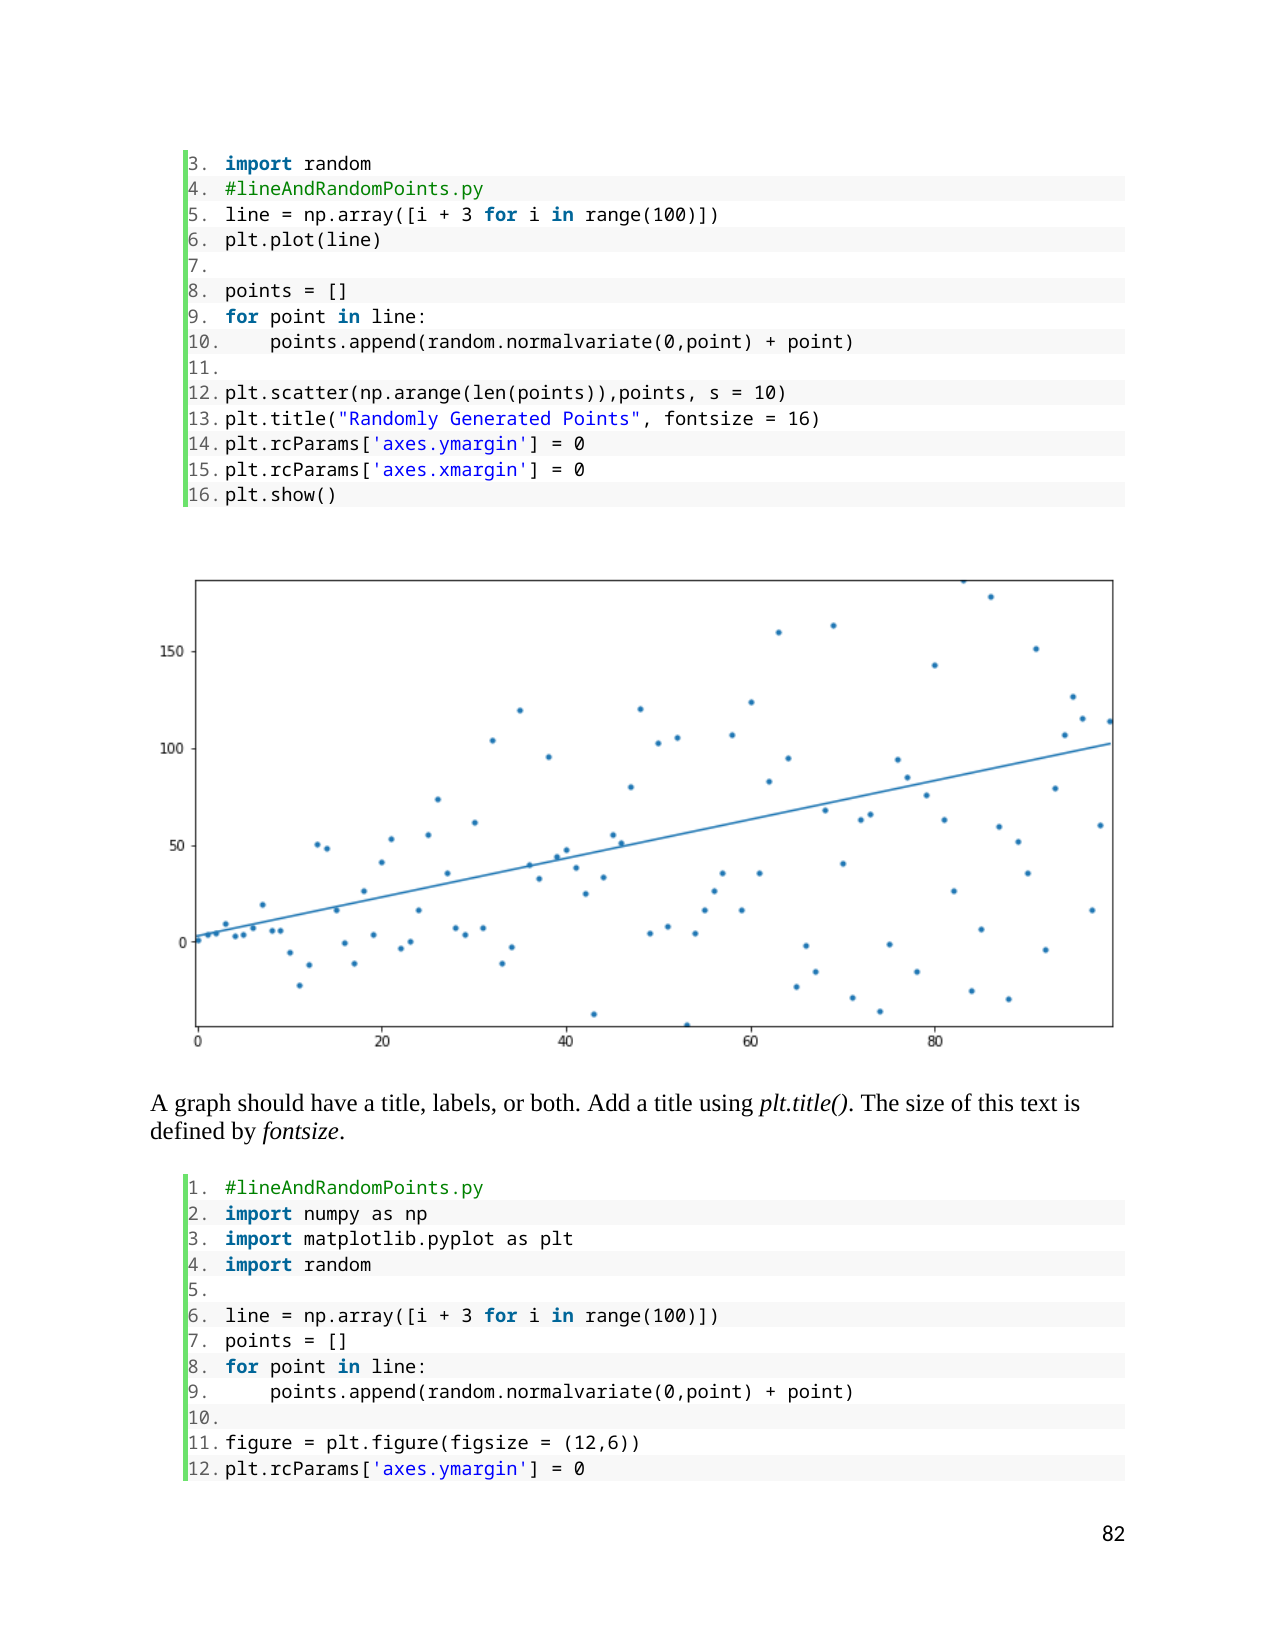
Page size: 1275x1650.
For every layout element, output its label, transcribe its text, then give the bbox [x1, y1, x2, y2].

list points = [] [188, 1327, 1125, 1353]
list #lineAndRandomPoints.py [188, 176, 1125, 201]
list import numpy as np [188, 1200, 1125, 1225]
list points.append(random.normalvariate(0,point) + point) [188, 329, 1125, 354]
list for point in line: [188, 1353, 1125, 1378]
list points.append(random.normalvariate(0,point) + point) [188, 1378, 1125, 1404]
list line = np.array([i + 3 for i in range(100)]) [188, 201, 1125, 227]
list import matplotlib.pyplot as plt [188, 1225, 1125, 1251]
list plt.plot(line) [188, 227, 1125, 252]
list import random [188, 150, 1125, 176]
list points = [] [188, 278, 1125, 303]
list line = np.array([i + 3 for i in range(100)]) [188, 1302, 1125, 1327]
list plt.rcParams['axes.ymargin'] = 0 [188, 1455, 1125, 1481]
list plt.show() [188, 482, 1125, 507]
list plt.rcParams['axes.ymargin'] = 0 [188, 431, 1125, 456]
list for point in line: [188, 303, 1125, 329]
list plt.scatter(np.arange(len(points)),points, s = 10) [188, 380, 1125, 405]
list #lineAndRandomPoints.py [188, 1174, 1125, 1200]
list plt.rcParams['axes.xmargin'] = 0 [188, 456, 1125, 482]
text A graph should have a title, labels, or both. Add a title using plt.title(). The size of this text is defined by fontsize. [150, 1059, 1125, 1145]
list import random [188, 1251, 1125, 1276]
picture [150, 565, 1125, 1059]
list plt.title("Randomly Generated Points", fontsize = 16) [188, 405, 1125, 431]
list figure = plt.figure(figsize = (12,6)) [188, 1429, 1125, 1455]
